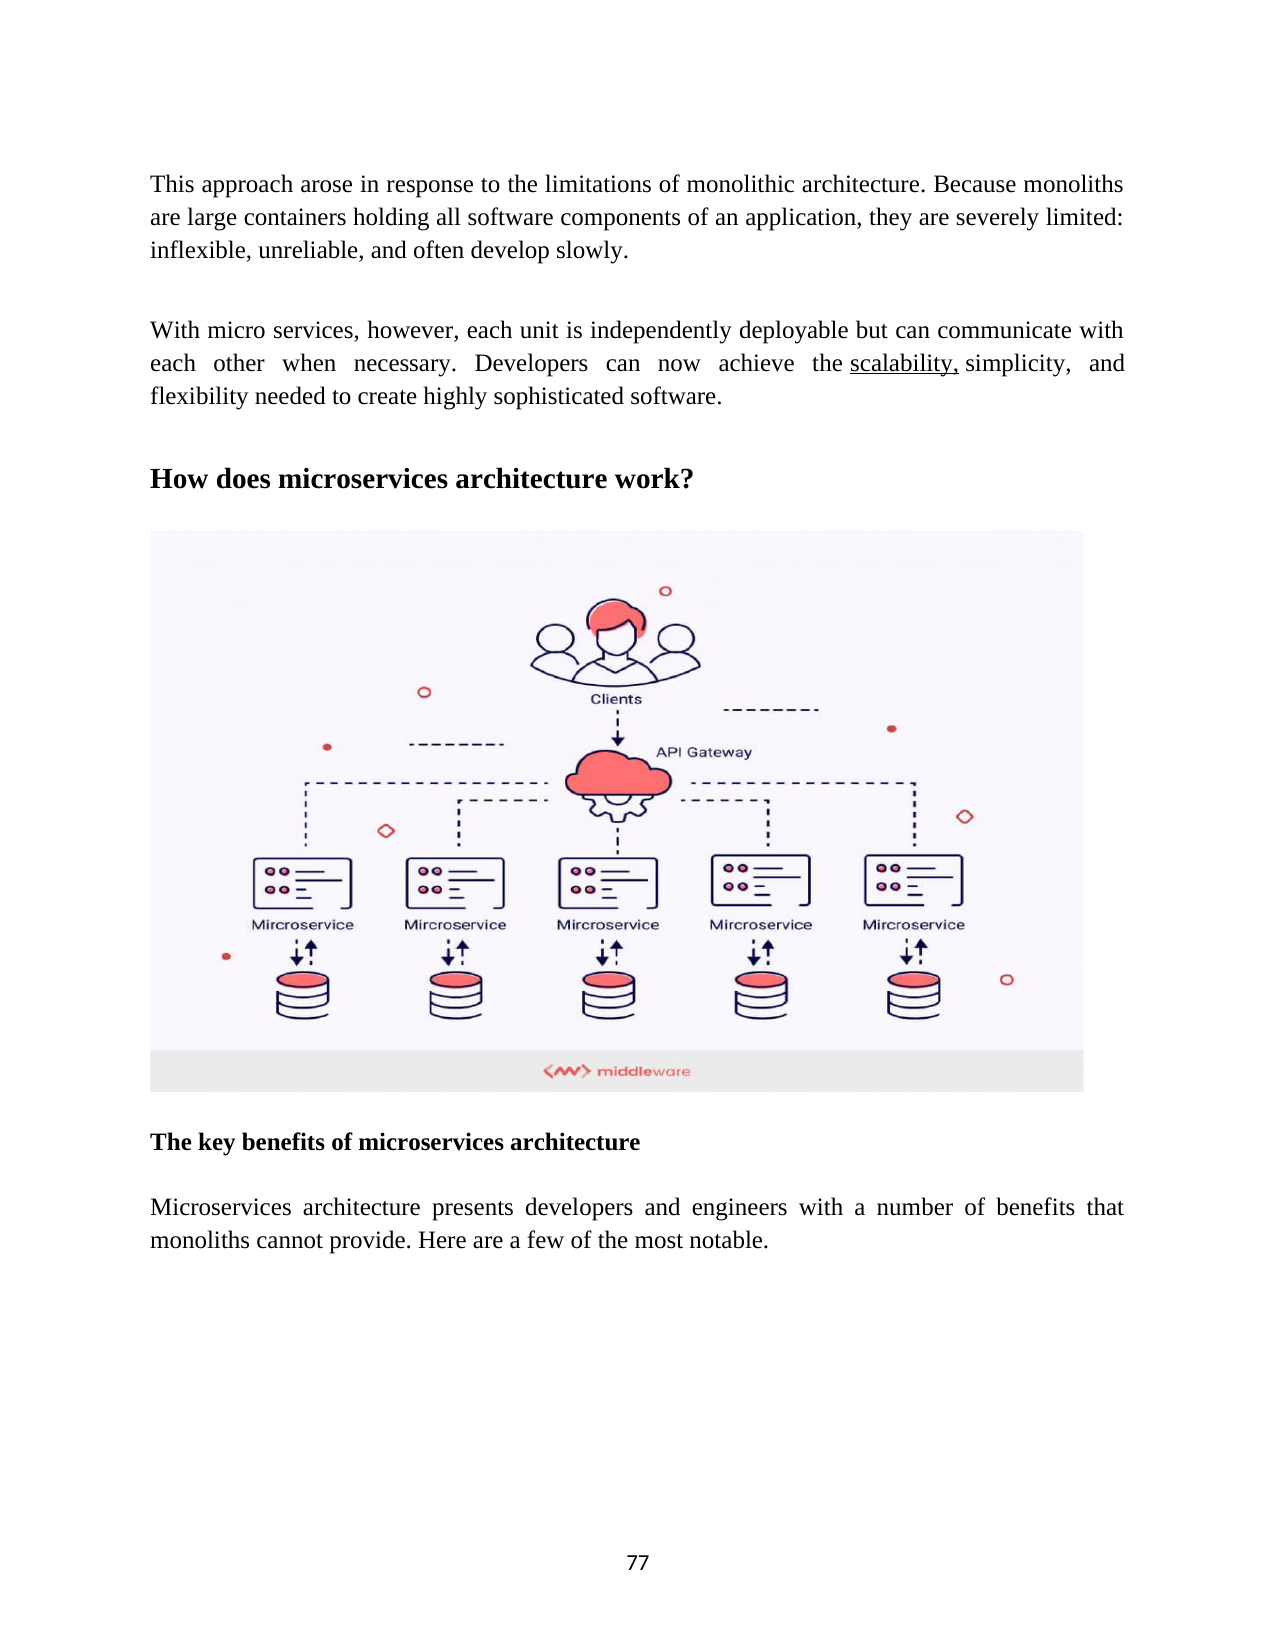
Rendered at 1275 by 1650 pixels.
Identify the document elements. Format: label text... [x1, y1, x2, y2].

text With micro services, however, each unit is independently deployable but can communicate with each other when necessary. Developers can now achieve the scalability, simplicity, and flexibility needed to create highly sophisticated software. [150, 315, 1125, 410]
text This approach arose in response to the limitations of monolithic architecture. Because monoliths are large containers holding all software components of an application, they are severely limited: inflexible, unreliable, and often develop slowly. [150, 169, 1125, 264]
subtitle How does microservices architecture work? [150, 461, 1125, 494]
subtitle The key benefits of microservices architecture [150, 1127, 1125, 1156]
picture [150, 530, 1084, 1092]
text Microservices architecture presents developers and engineers with a number of benefits that monoliths cannot provide. Here are a few of the most notable. [150, 1192, 1125, 1253]
